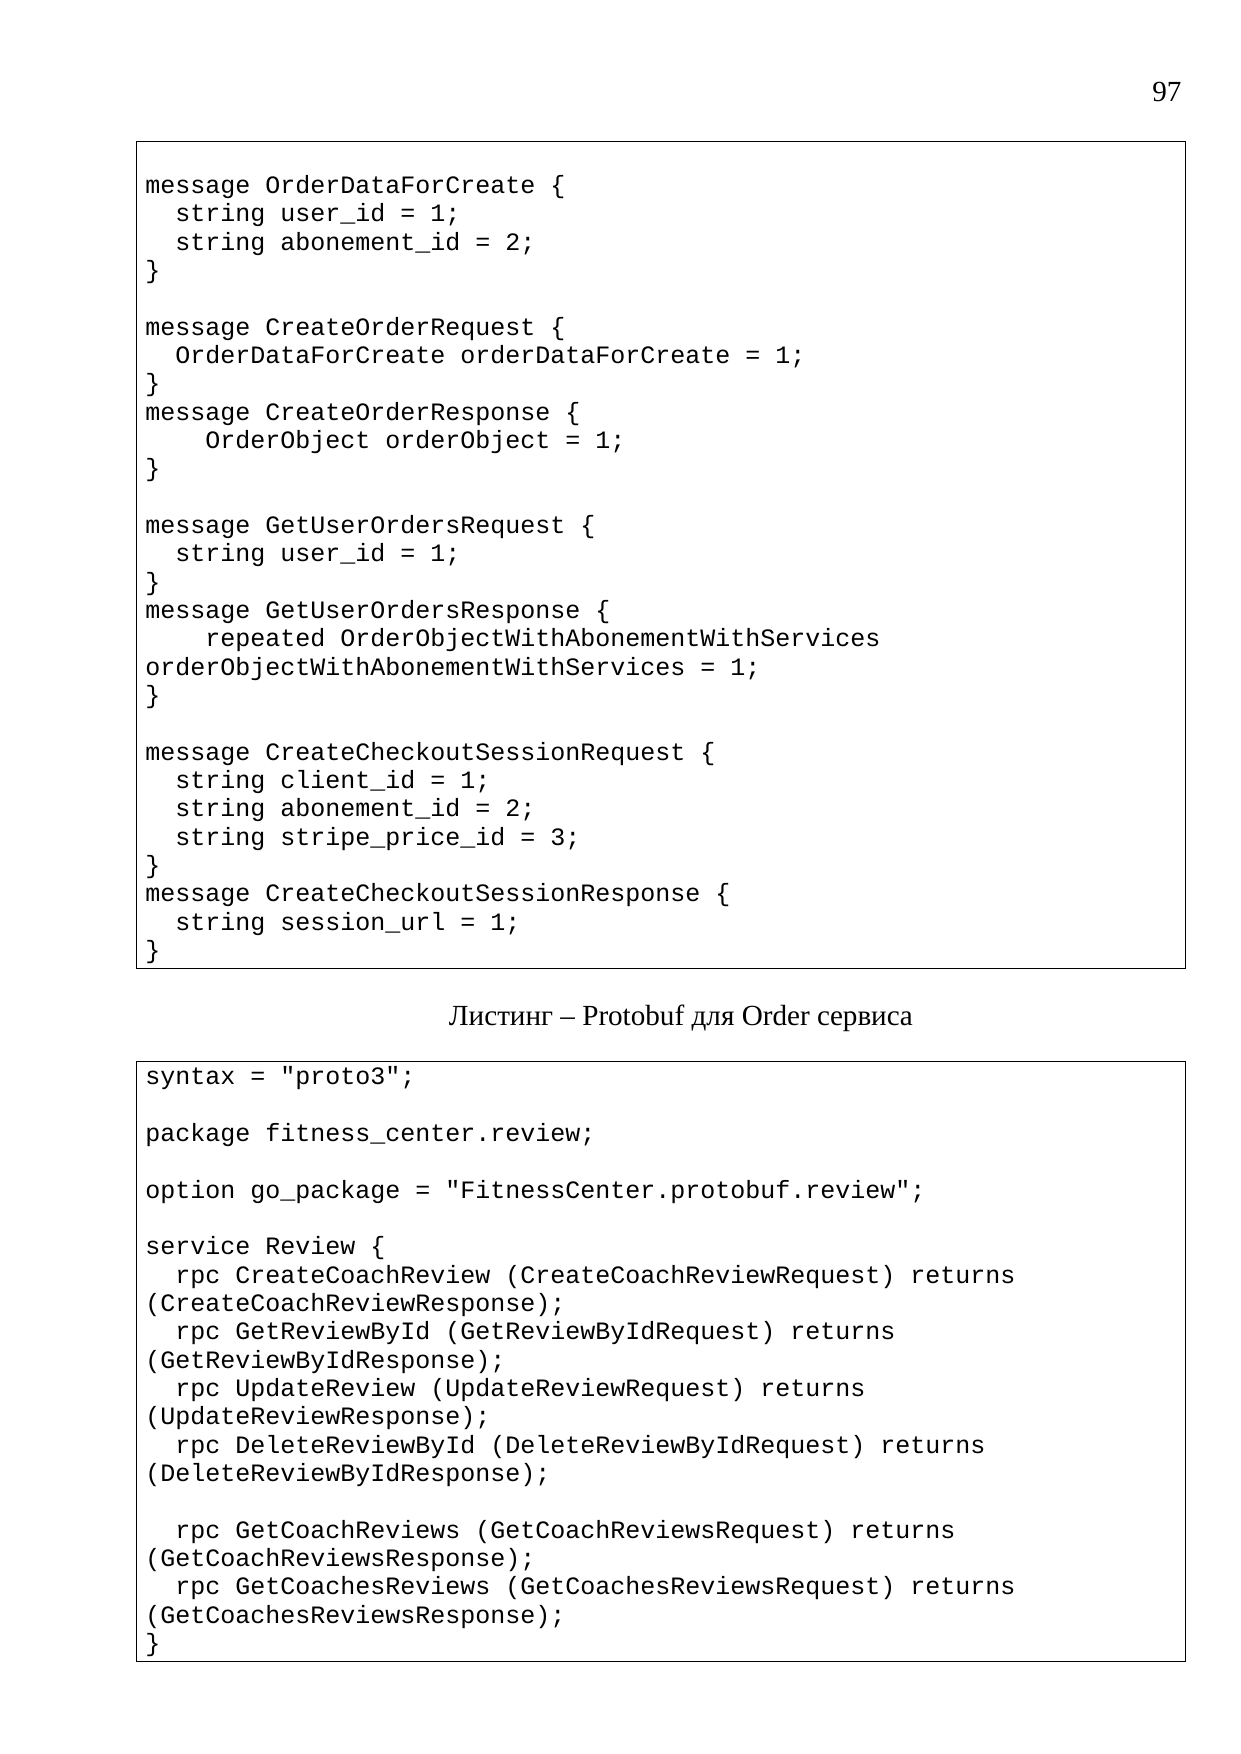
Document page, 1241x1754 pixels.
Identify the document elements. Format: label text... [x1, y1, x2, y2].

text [137, 142, 1185, 968]
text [137, 1062, 1185, 1661]
text Листинг – Protobuf для Order сервиса [136, 998, 1181, 1032]
